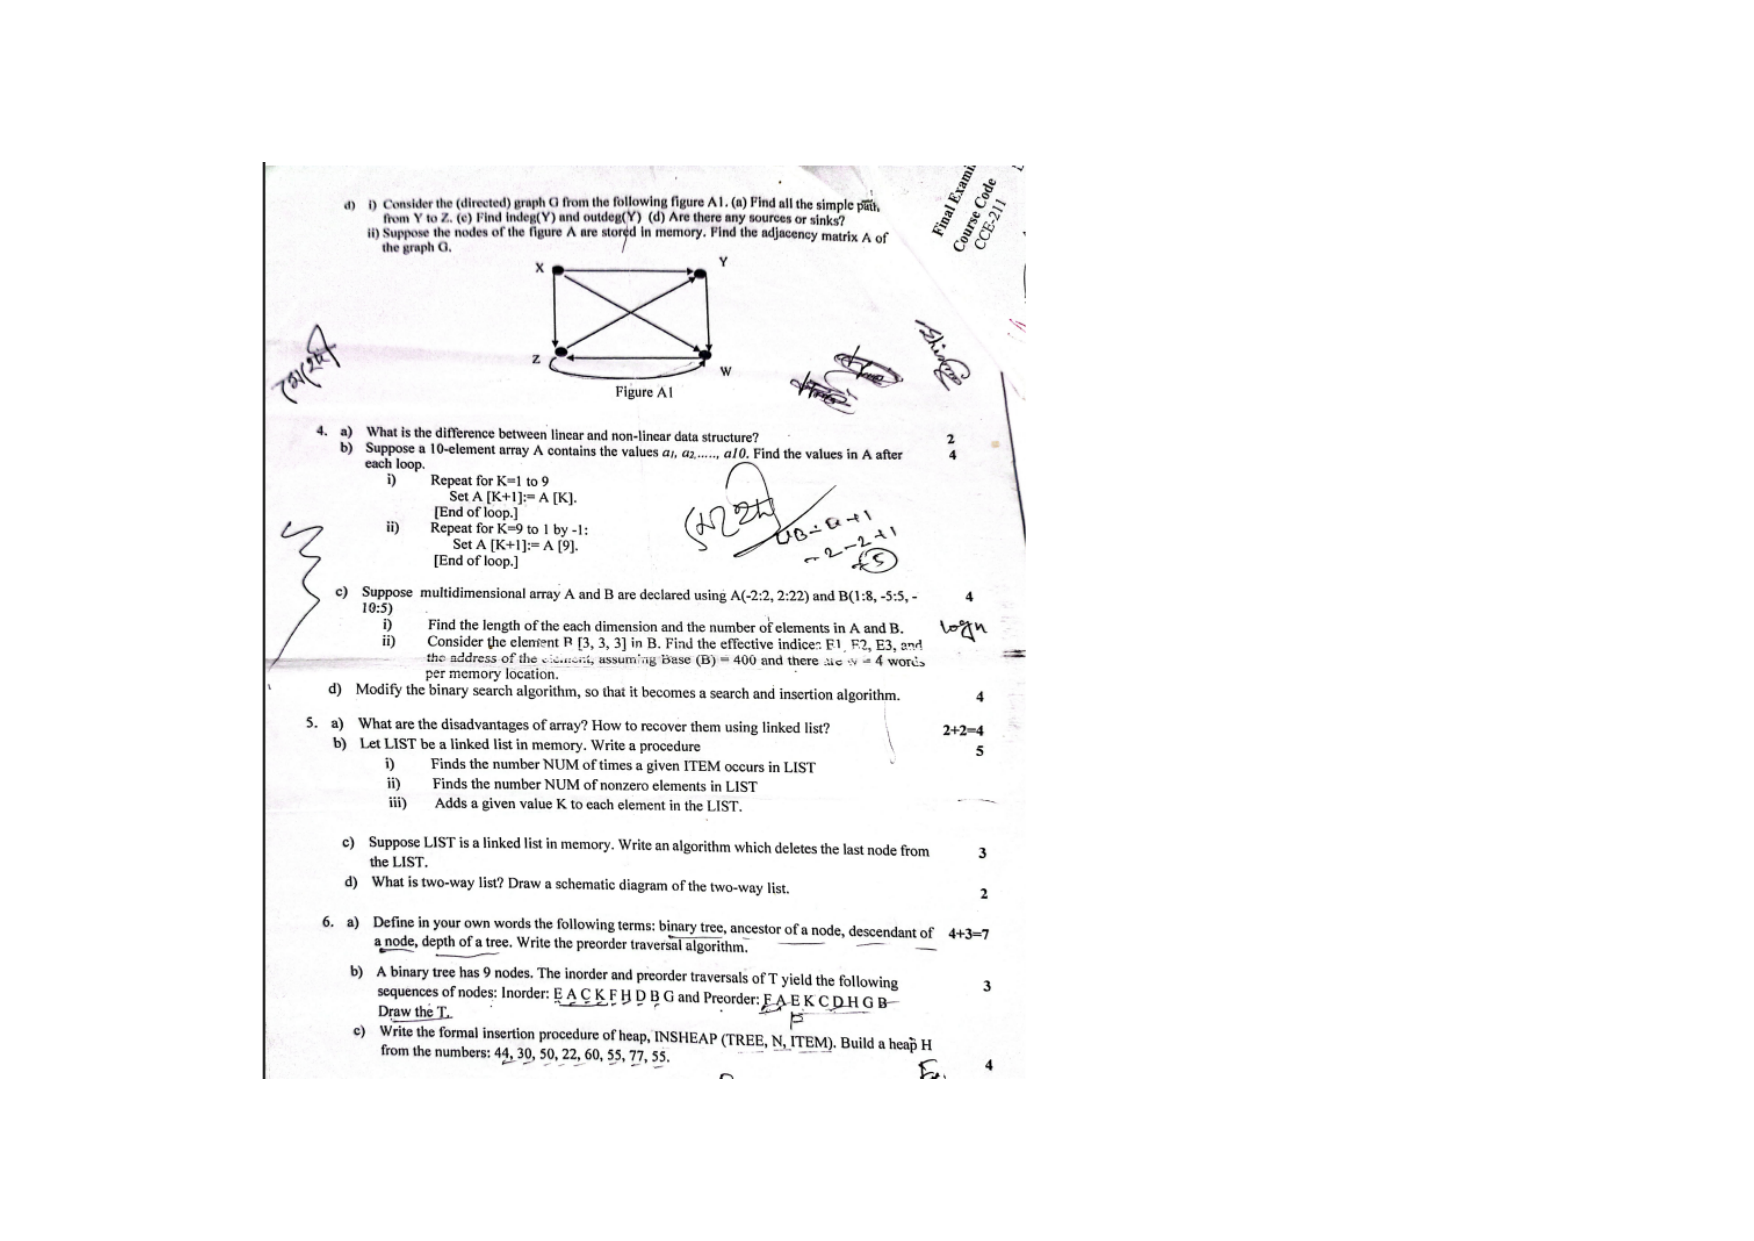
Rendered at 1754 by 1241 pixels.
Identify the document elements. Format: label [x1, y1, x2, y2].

picture [262, 162, 1026, 1079]
